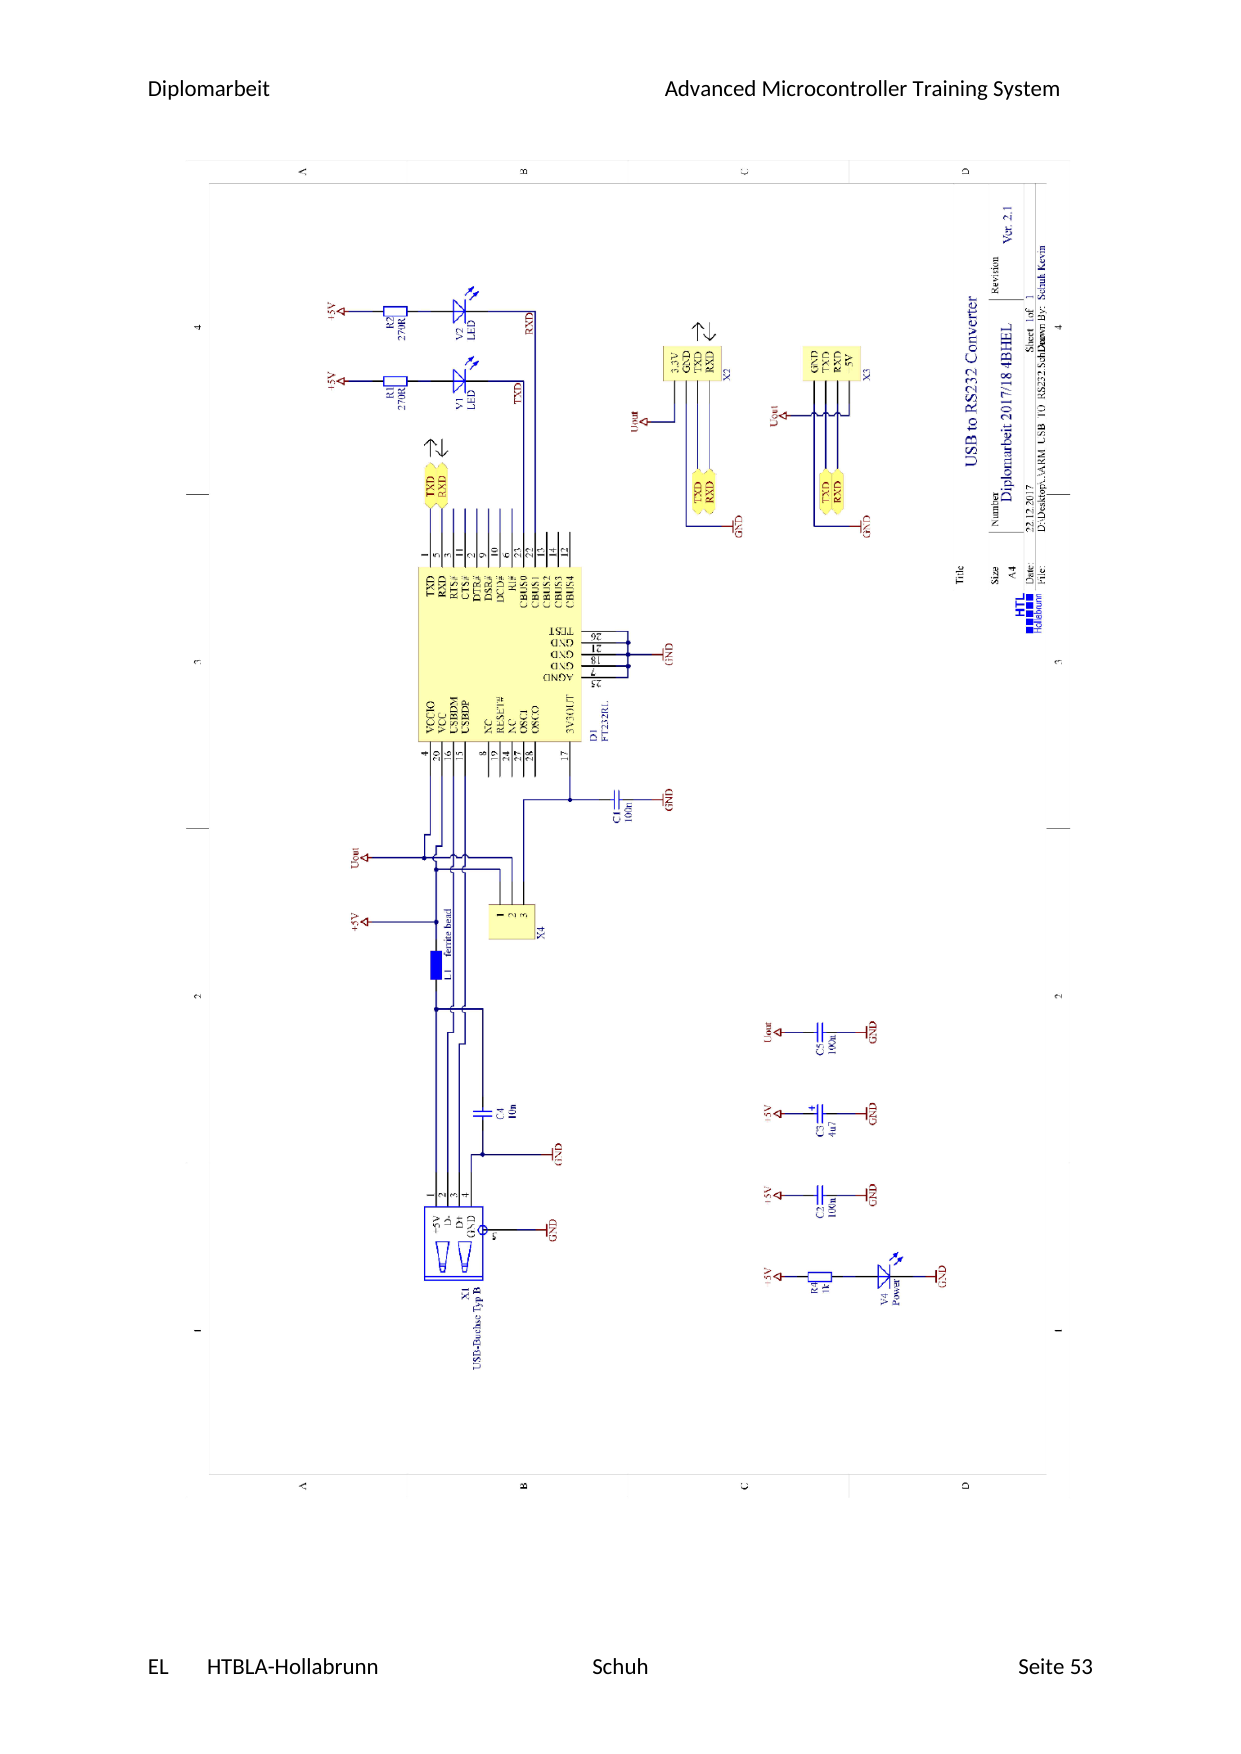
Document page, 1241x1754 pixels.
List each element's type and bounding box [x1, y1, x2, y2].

picture [149, 151, 1106, 1505]
